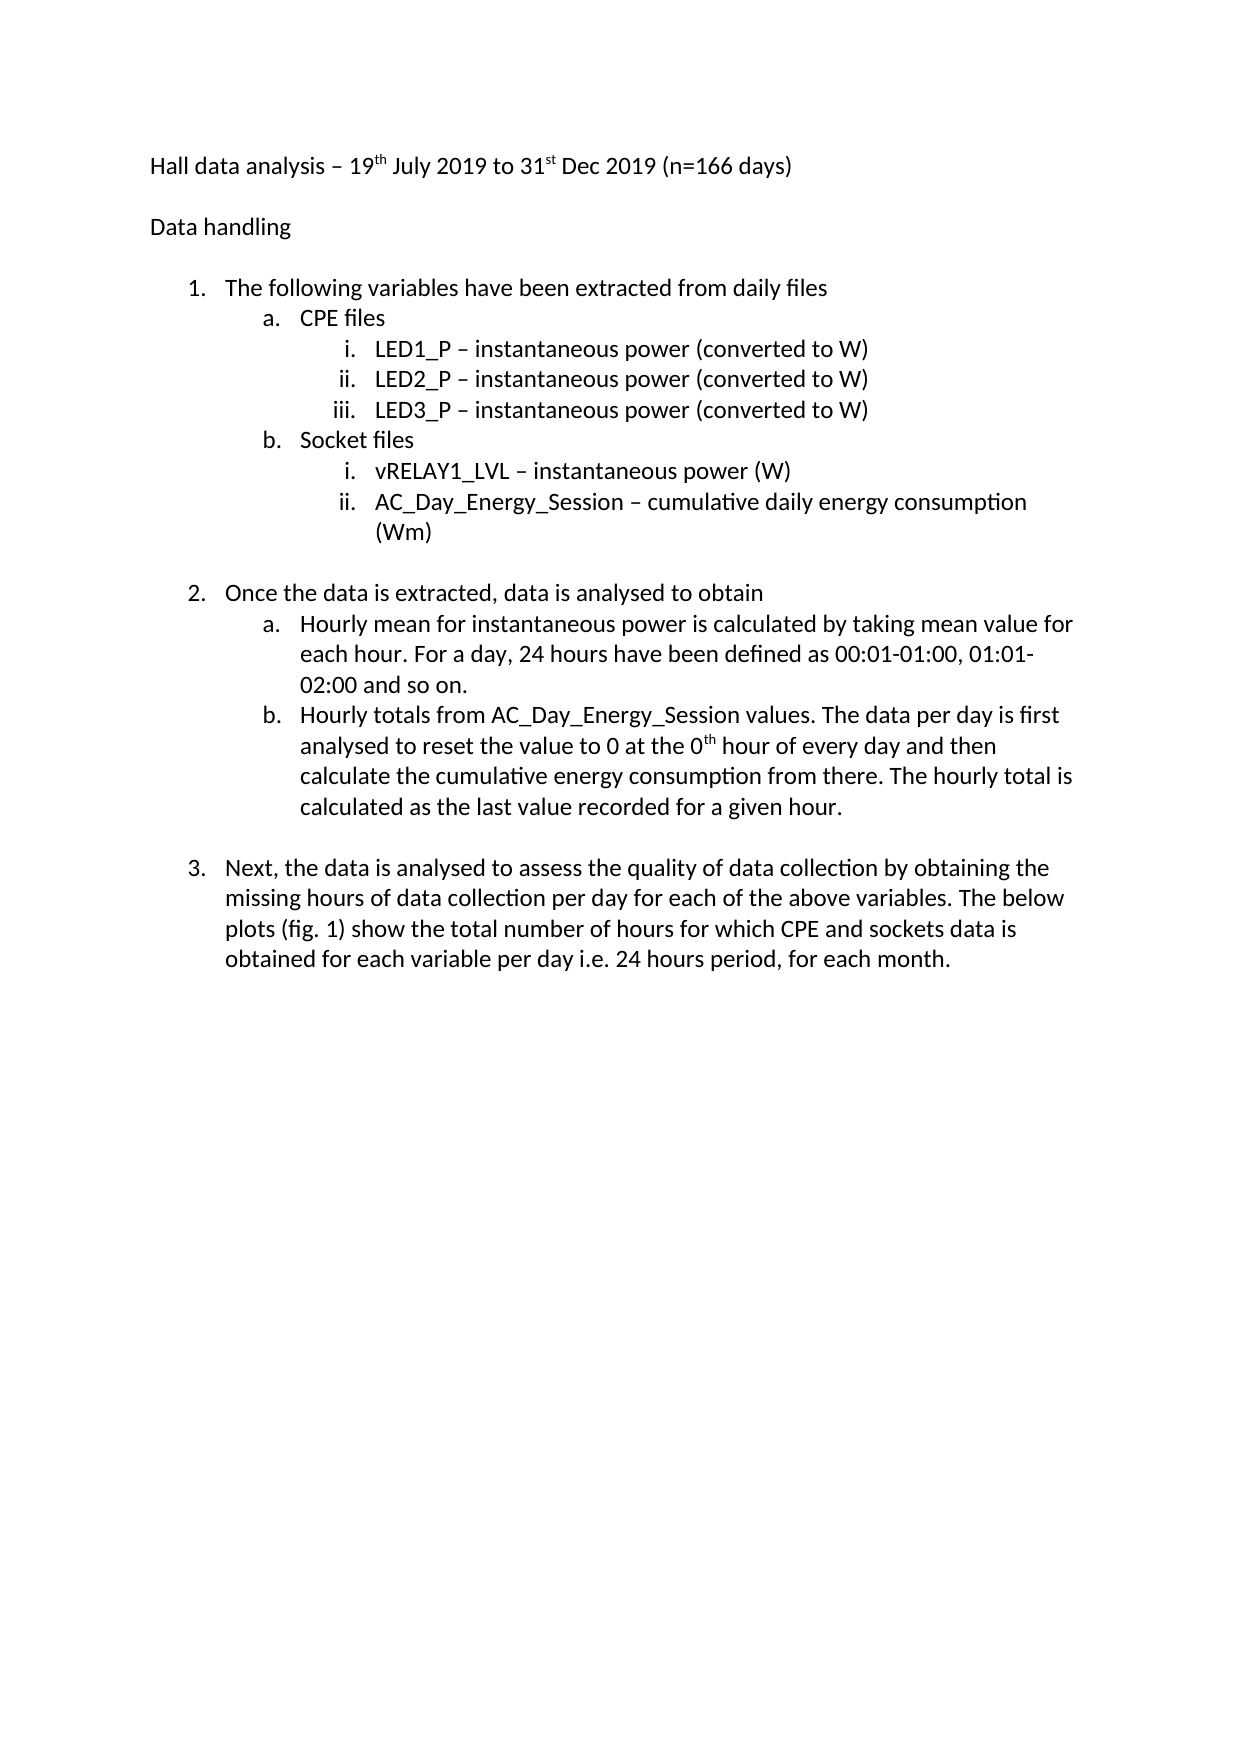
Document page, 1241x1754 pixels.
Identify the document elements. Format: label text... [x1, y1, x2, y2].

list CPE files [262, 303, 1090, 333]
text Data handling [150, 211, 1090, 242]
list LED3_P – instantaneous power (converted to W) [356, 394, 1090, 425]
list LED2_P – instantaneous power (converted to W) [356, 364, 1090, 394]
list Hourly mean for instantaneous power is calculated by taking mean value for each hour. For a day, 24 hours have been defined as 00:01-01:00, 01:01-02:00 and so on. [262, 608, 1090, 699]
list Socket files [262, 425, 1090, 455]
list Hourly totals from AC_Day_Energy_Session values. The data per day is first analysed to reset the value to 0 at the 0th hour of every day and then calculate the cumulative energy consumption from there. The hourly total is calculated as the last value recorded for a given hour. [262, 699, 1090, 821]
list The following variables have been extracted from daily files [187, 272, 1090, 303]
list LED1_P – instantaneous power (converted to W) [356, 333, 1090, 364]
list vRELAY1_LVL – instantaneous power (W) [356, 455, 1090, 486]
list Next, the data is analysed to assess the quality of data collection by obtaining the missing hours of data collection per day for each of the above variables. The below plots (fig. 1) show the total number of hours for which CPE and sockets data is obtained for each variable per day i.e. 24 hours period, for each month. [187, 852, 1090, 974]
list AC_Day_Energy_Session – cumulative daily energy consumption (Wm) [356, 486, 1090, 547]
list Once the data is extracted, data is analysed to obtain [187, 577, 1090, 608]
text Hall data analysis – 19th July 2019 to 31st Dec 2019 (n=166 days) [150, 150, 1090, 181]
